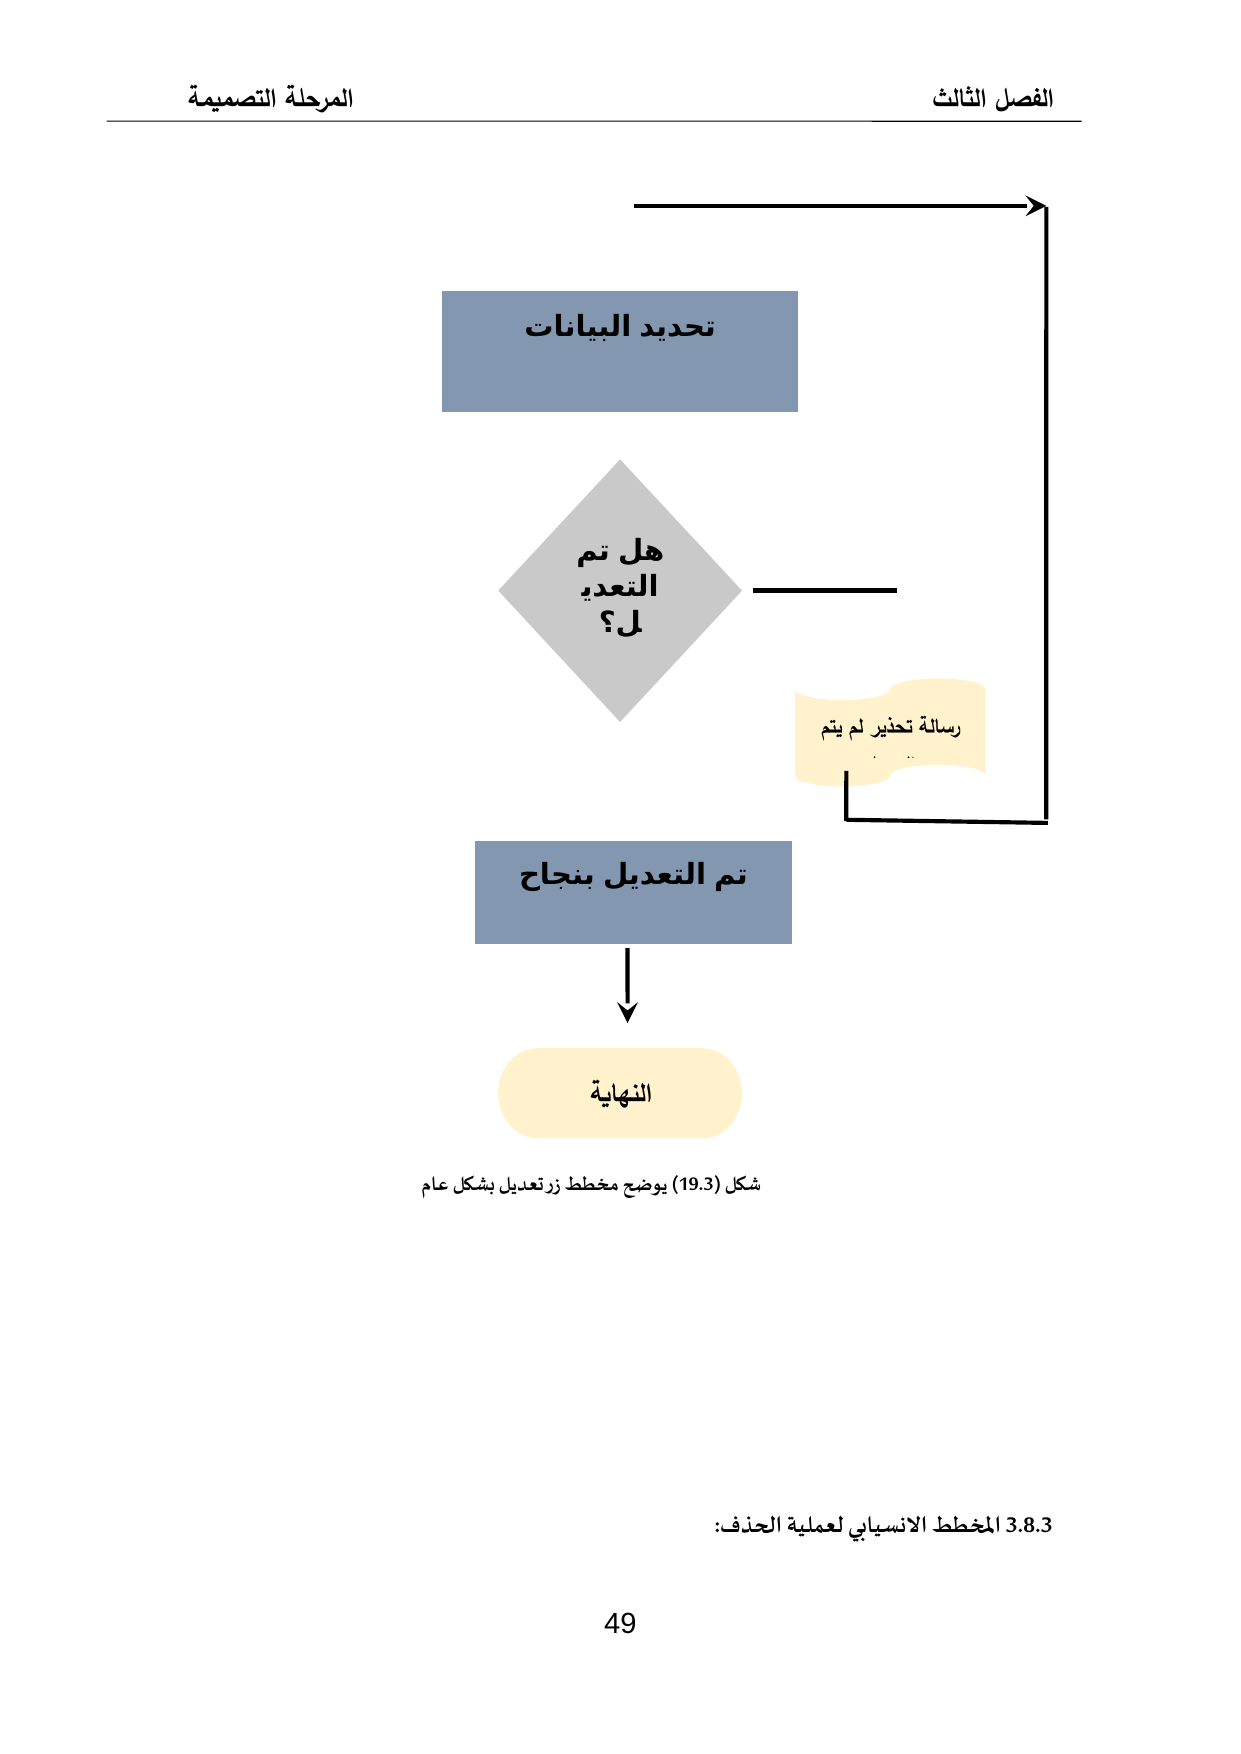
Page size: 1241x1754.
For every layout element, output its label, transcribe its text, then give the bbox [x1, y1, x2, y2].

text شكل (19.3) يوضح مخطط زر تعديل بشكل عام [187, 1168, 995, 1203]
text 3.8.3 المخطط الانسيابي لعملية الحذف: [187, 1507, 1053, 1547]
